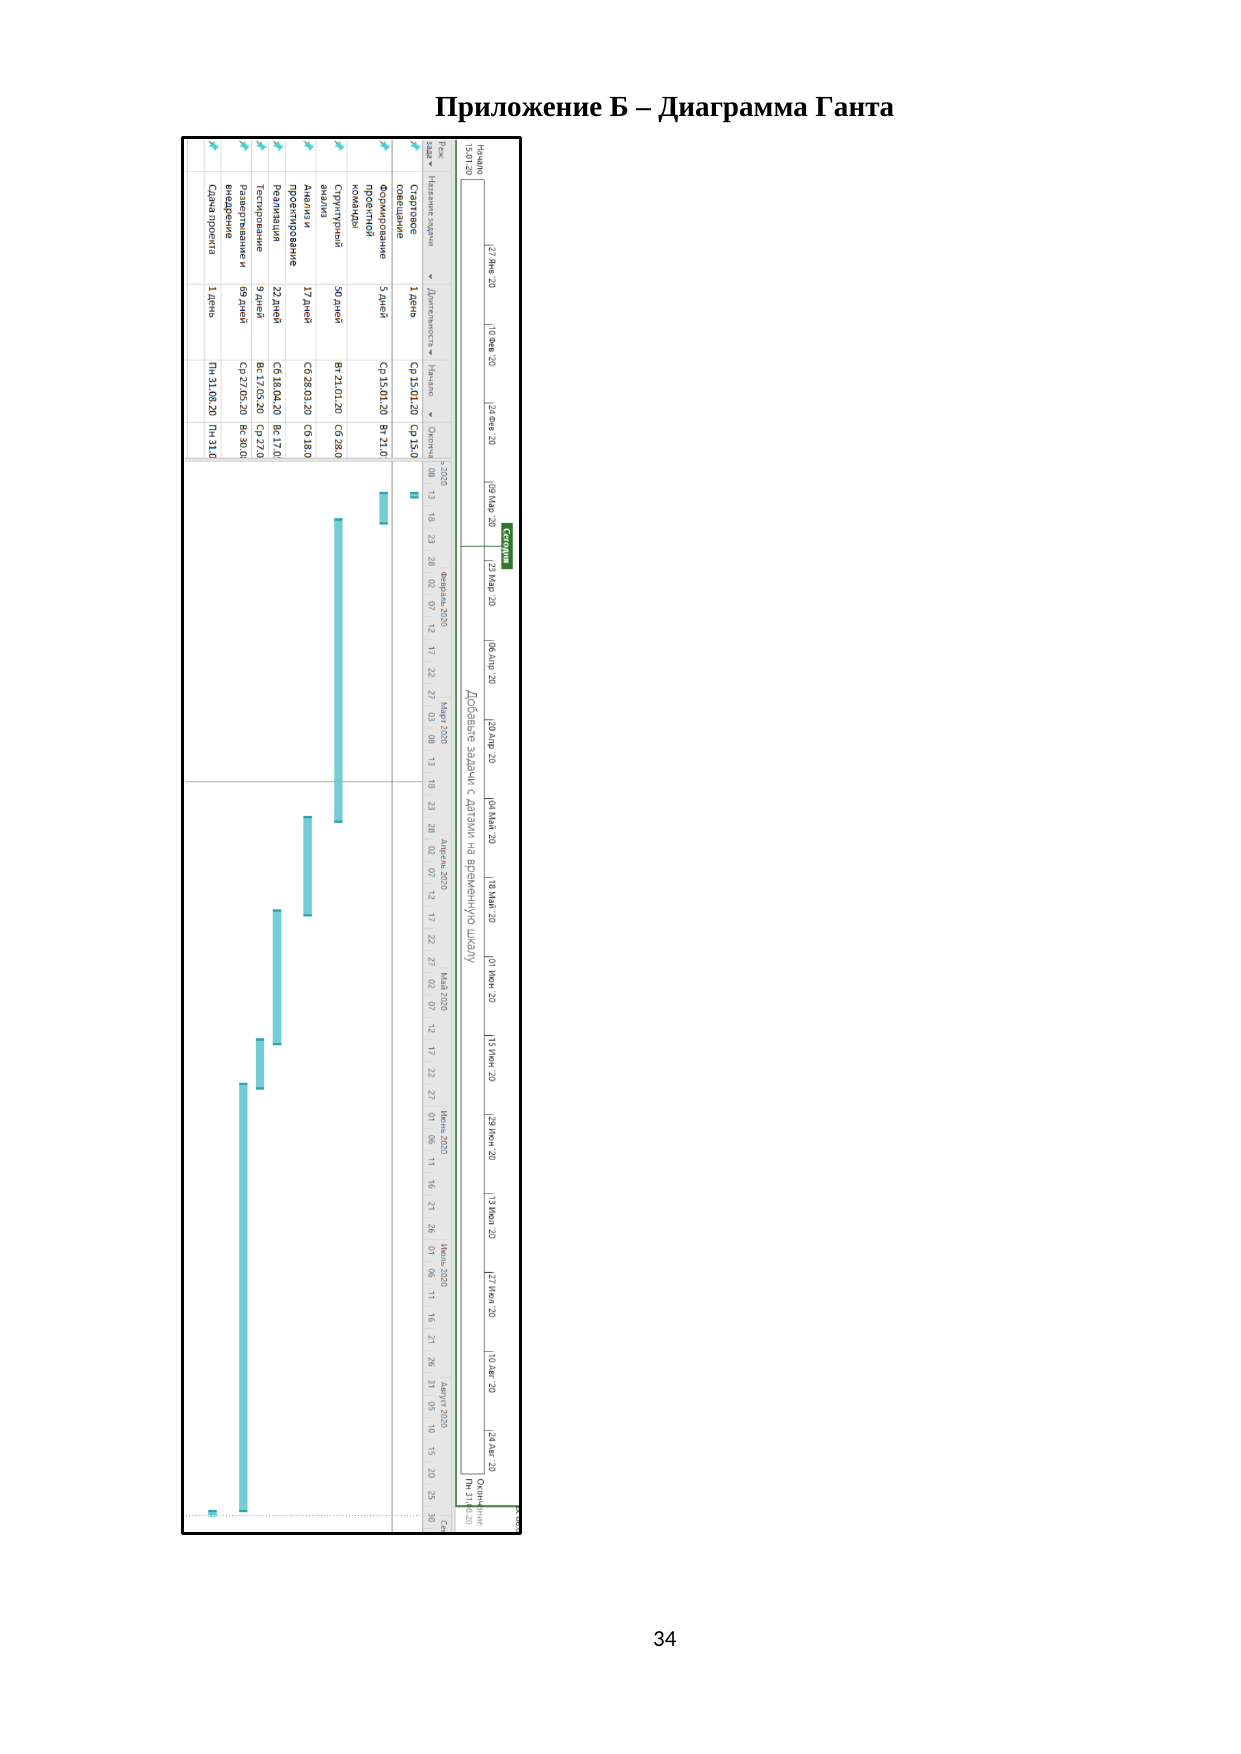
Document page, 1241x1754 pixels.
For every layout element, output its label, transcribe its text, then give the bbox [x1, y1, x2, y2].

picture [185, 141, 519, 1531]
subtitle Приложение Б – Диаграмма Ганта [177, 89, 1152, 122]
